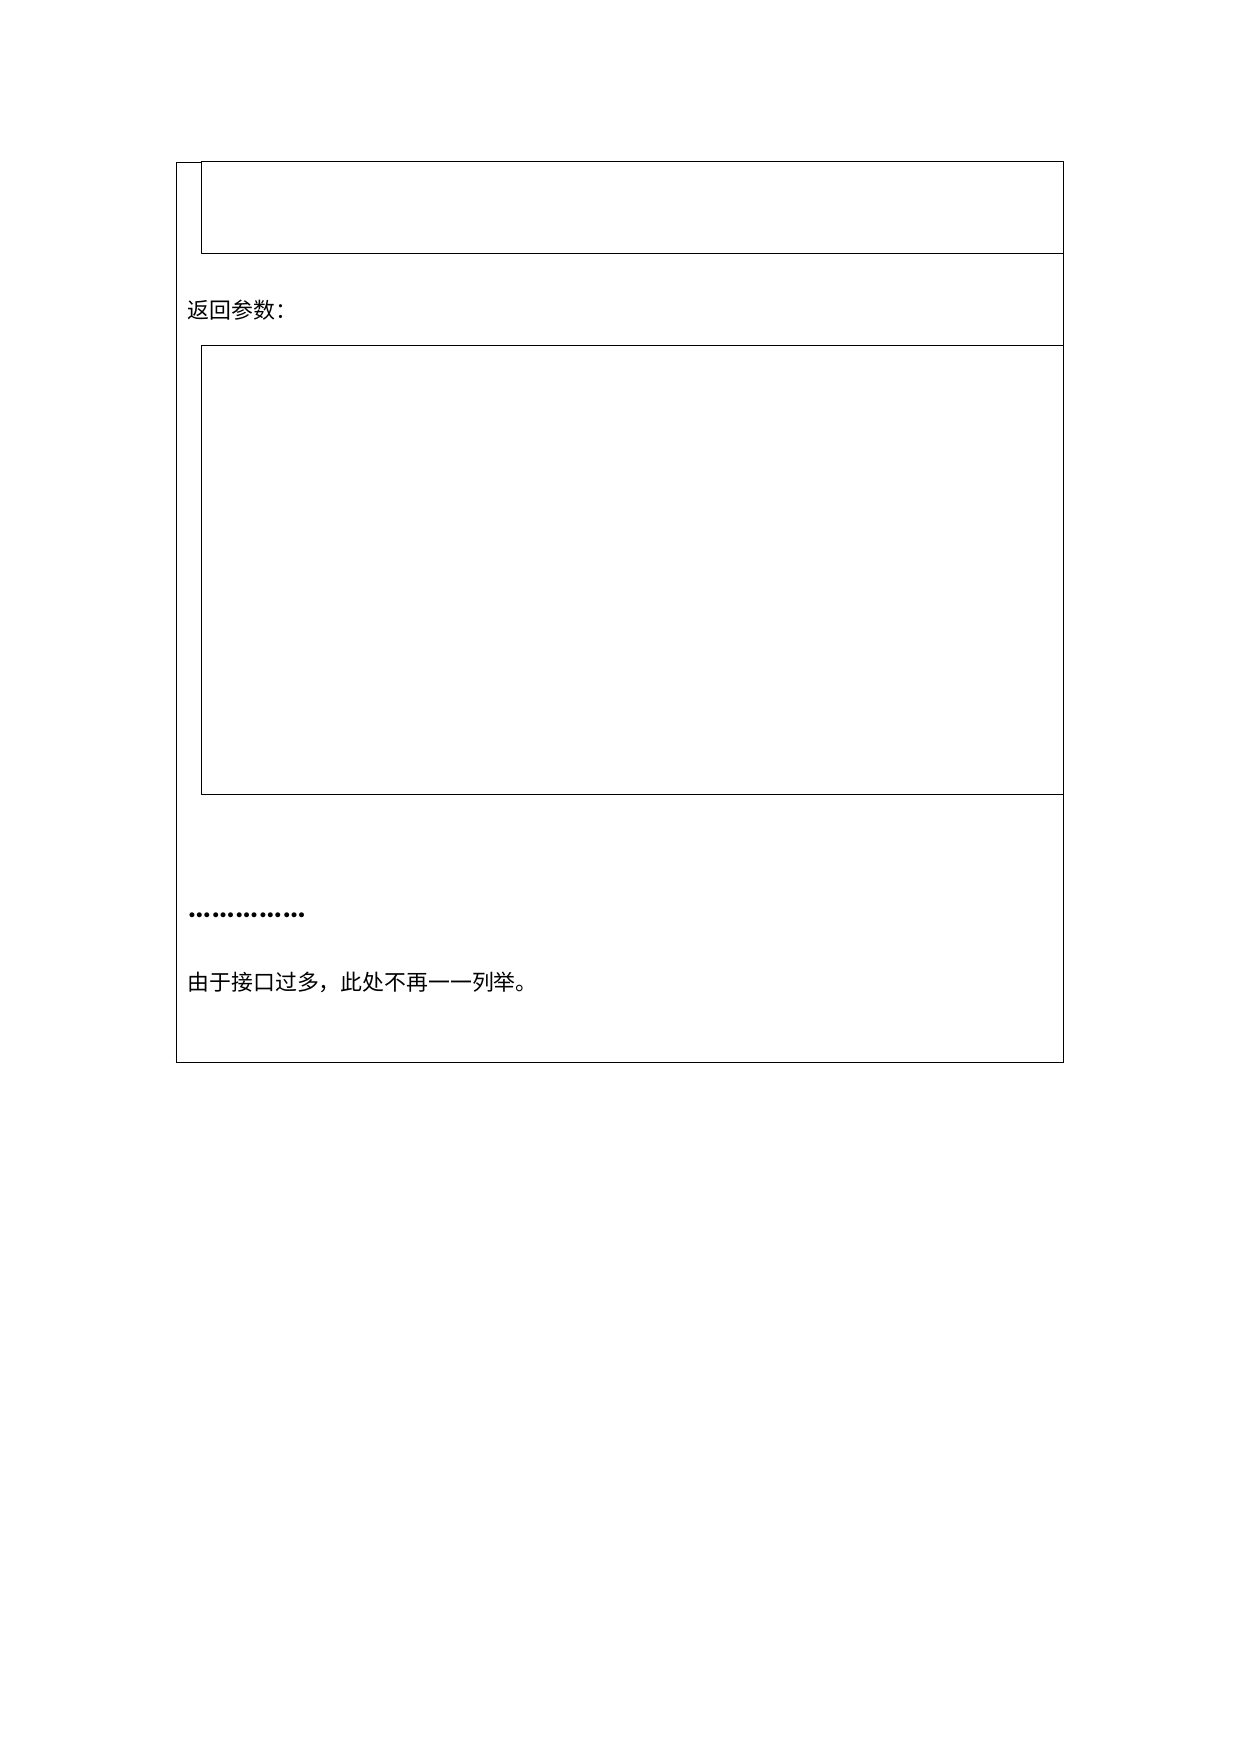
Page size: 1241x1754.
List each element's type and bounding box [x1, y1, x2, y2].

table_cell [177, 163, 1063, 1062]
